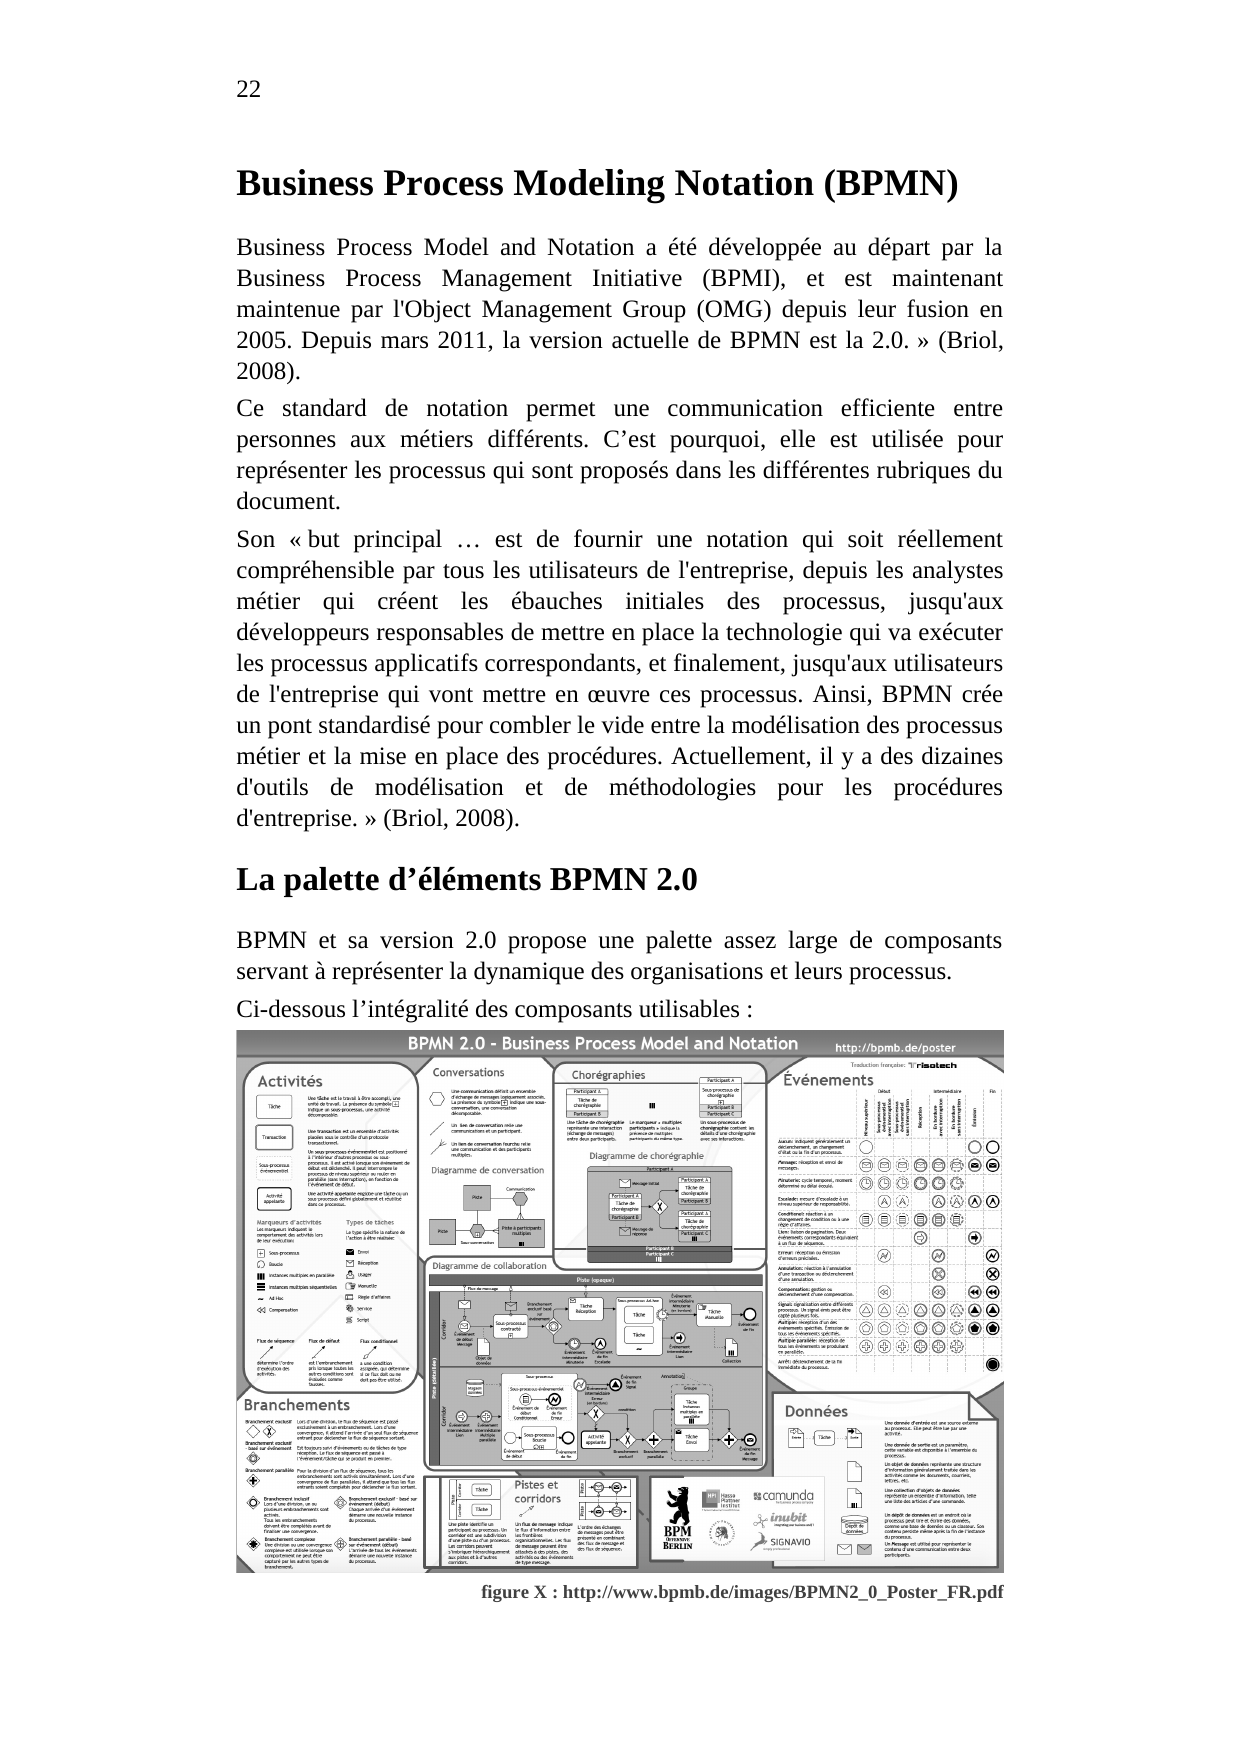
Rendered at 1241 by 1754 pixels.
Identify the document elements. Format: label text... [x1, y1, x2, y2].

text Ce standard de notation permet une communication efficiente entre personnes aux métiers différents. C’est pourquoi, elle est utilisée pour représenter les processus qui sont proposés dans les différentes rubriques du document. [236, 393, 1004, 515]
text Business Process Modeling Notation (BPMN) [236, 160, 1004, 203]
text Ci-dessous l’intégralité des composants utilisables : [236, 994, 1004, 1022]
text BPMN et sa version 2.0 propose une palette assez large de composants servant à représenter la dynamique des organisations et leurs processus. [236, 925, 1004, 985]
text figure X : http://www.bpmb.de/images/BPMN2_0_Poster_FR.pdf [236, 1581, 1004, 1603]
text La palette d’éléments BPMN 2.0 [236, 859, 1004, 897]
picture [236, 1030, 1004, 1573]
text Business Process Model and Notation a été développée au départ par la Business Process Management Initiative (BPMI), et est maintenant maintenue par l'Object Management Group (OMG) depuis leur fusion en 2005. Depuis mars 2011, la version actuelle de BPMN est la 2.0. » (Briol, 2008). [236, 232, 1004, 385]
text Son « but principal … est de fournir une notation qui soit réellement compréhensible par tous les utilisateurs de l'entreprise, depuis les analystes métier qui créent les ébauches initiales des processus, jusqu'aux développeurs responsables de mettre en place la technologie qui va exécuter les processus applicatifs correspondants, et finalement, jusqu'aux utilisateurs de l'entreprise qui vont mettre en œuvre ces processus. Ainsi, BPMN crée un pont standardisé pour combler le vide entre la modélisation des processus métier et la mise en place des procédures. Actuellement, il y a des dizaines d'outils de modélisation et de méthodologies pour les procédures d'entreprise. » (Briol, 2008). [236, 524, 1004, 832]
